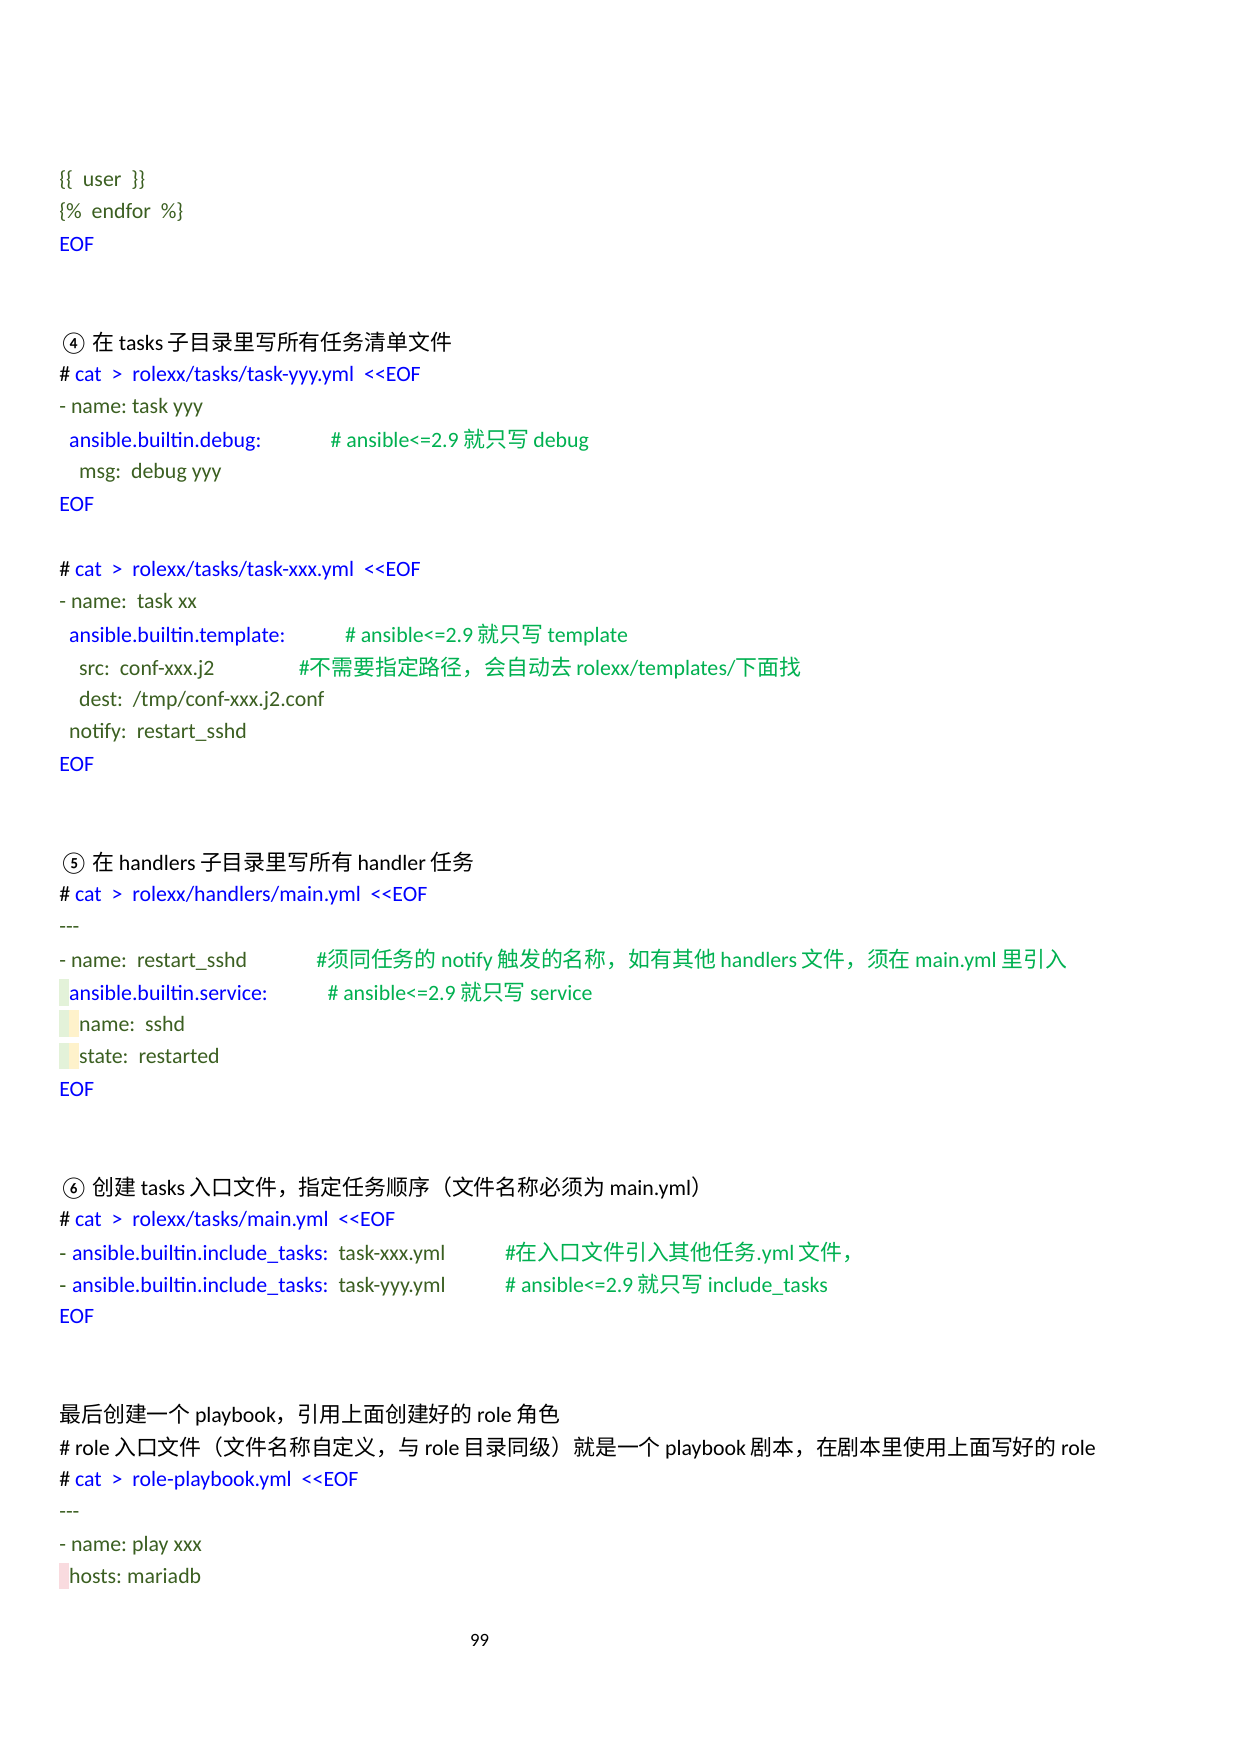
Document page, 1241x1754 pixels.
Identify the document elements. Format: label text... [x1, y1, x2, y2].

text hosts: mariadb [59, 1559, 1181, 1592]
text ansible.builtin.debug: # ansible<=2.9就只写debug [59, 422, 1181, 454]
text # cat > rolexx/tasks/task-xxx.yml <<EOF [59, 552, 1181, 584]
text - ansible.builtin.include_tasks: task-yyy.yml # ansible<=2.9就只写include_tasks [59, 1267, 1181, 1299]
text - ansible.builtin.include_tasks: task-xxx.yml #在入口文件引入其他任务.yml文件， [59, 1234, 1181, 1267]
text - name: play xxx [59, 1527, 1181, 1559]
text --- [59, 1494, 1181, 1527]
text - name: restart_sshd #须同任务的notify触发的名称，如有其他handlers文件，须在main.yml里引入 [59, 942, 1181, 974]
text # cat > role-playbook.yml <<EOF [59, 1462, 1181, 1494]
text EOF [59, 227, 1181, 259]
text ⑥创建tasks入口文件，指定任务顺序（文件名称必须为main.yml） [59, 1169, 1181, 1202]
text ansible.builtin.service: # ansible<=2.9就只写service [59, 974, 1181, 1007]
text {{ user }} [59, 162, 1181, 194]
text EOF [59, 747, 1181, 779]
text src: conf-xxx.j2 #不需要指定路径，会自动去rolexx/templates/下面找 [59, 649, 1181, 682]
text 最后创建一个playbook，引用上面创建好的role角色 [59, 1397, 1181, 1429]
text ansible.builtin.template: # ansible<=2.9就只写template [59, 617, 1181, 649]
text # cat > rolexx/handlers/main.yml <<EOF [59, 877, 1181, 909]
text # cat > rolexx/tasks/main.yml <<EOF [59, 1202, 1181, 1234]
text msg: debug yyy [59, 454, 1181, 487]
text ④在tasks子目录里写所有任务清单文件 [59, 324, 1181, 357]
text ⑤在handlers子目录里写所有handler任务 [59, 844, 1181, 877]
text state: restarted [59, 1039, 1181, 1072]
text EOF [59, 1072, 1181, 1104]
text dest: /tmp/conf-xxx.j2.conf [59, 682, 1181, 714]
text - name: task xx [59, 584, 1181, 617]
text EOF [59, 1299, 1181, 1332]
text name: sshd [59, 1007, 1181, 1039]
text --- [59, 909, 1181, 942]
text # cat > rolexx/tasks/task-yyy.yml <<EOF [59, 357, 1181, 389]
text # role入口文件（文件名称自定义，与role目录同级）就是一个playbook剧本，在剧本里使用上面写好的role [59, 1429, 1181, 1462]
text notify: restart_sshd [59, 714, 1181, 747]
text EOF [59, 487, 1181, 519]
text {% endfor %} [59, 194, 1181, 227]
text - name: task yyy [59, 389, 1181, 422]
